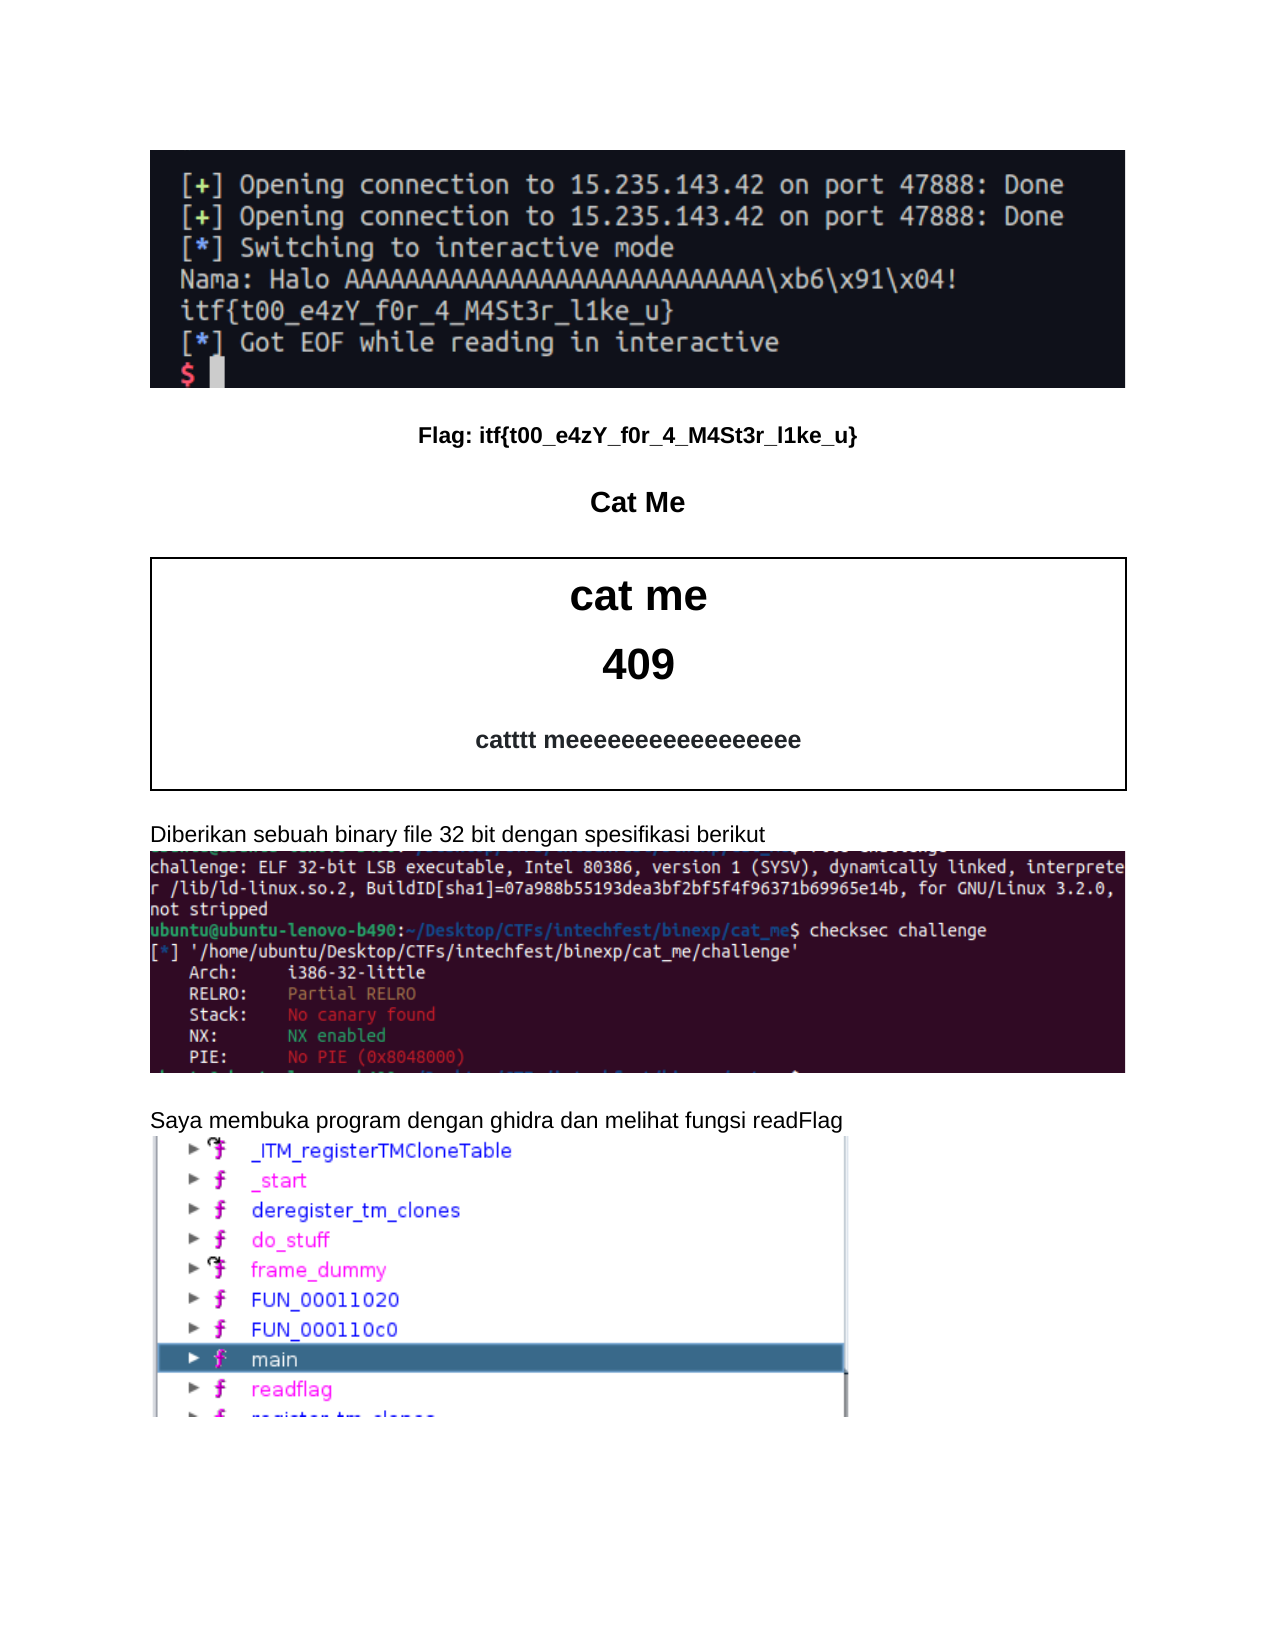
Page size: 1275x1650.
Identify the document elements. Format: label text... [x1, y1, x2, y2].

text Flag: itf{t00_e4zY_f0r_4_M4St3r_l1ke_u} [150, 422, 1125, 448]
table_header cat me 409 catttt meeeeeeeeeeeeeeeee [152, 559, 1125, 789]
picture [150, 851, 1125, 1073]
subtitle Cat Me [150, 485, 1125, 519]
picture [150, 1136, 849, 1417]
picture [150, 150, 1125, 388]
text Diberikan sebuah binary file 32 bit dengan spesifikasi berikut [150, 821, 1125, 848]
text Saya membuka program dengan ghidra dan melihat fungsi readFlag [150, 1107, 1125, 1133]
